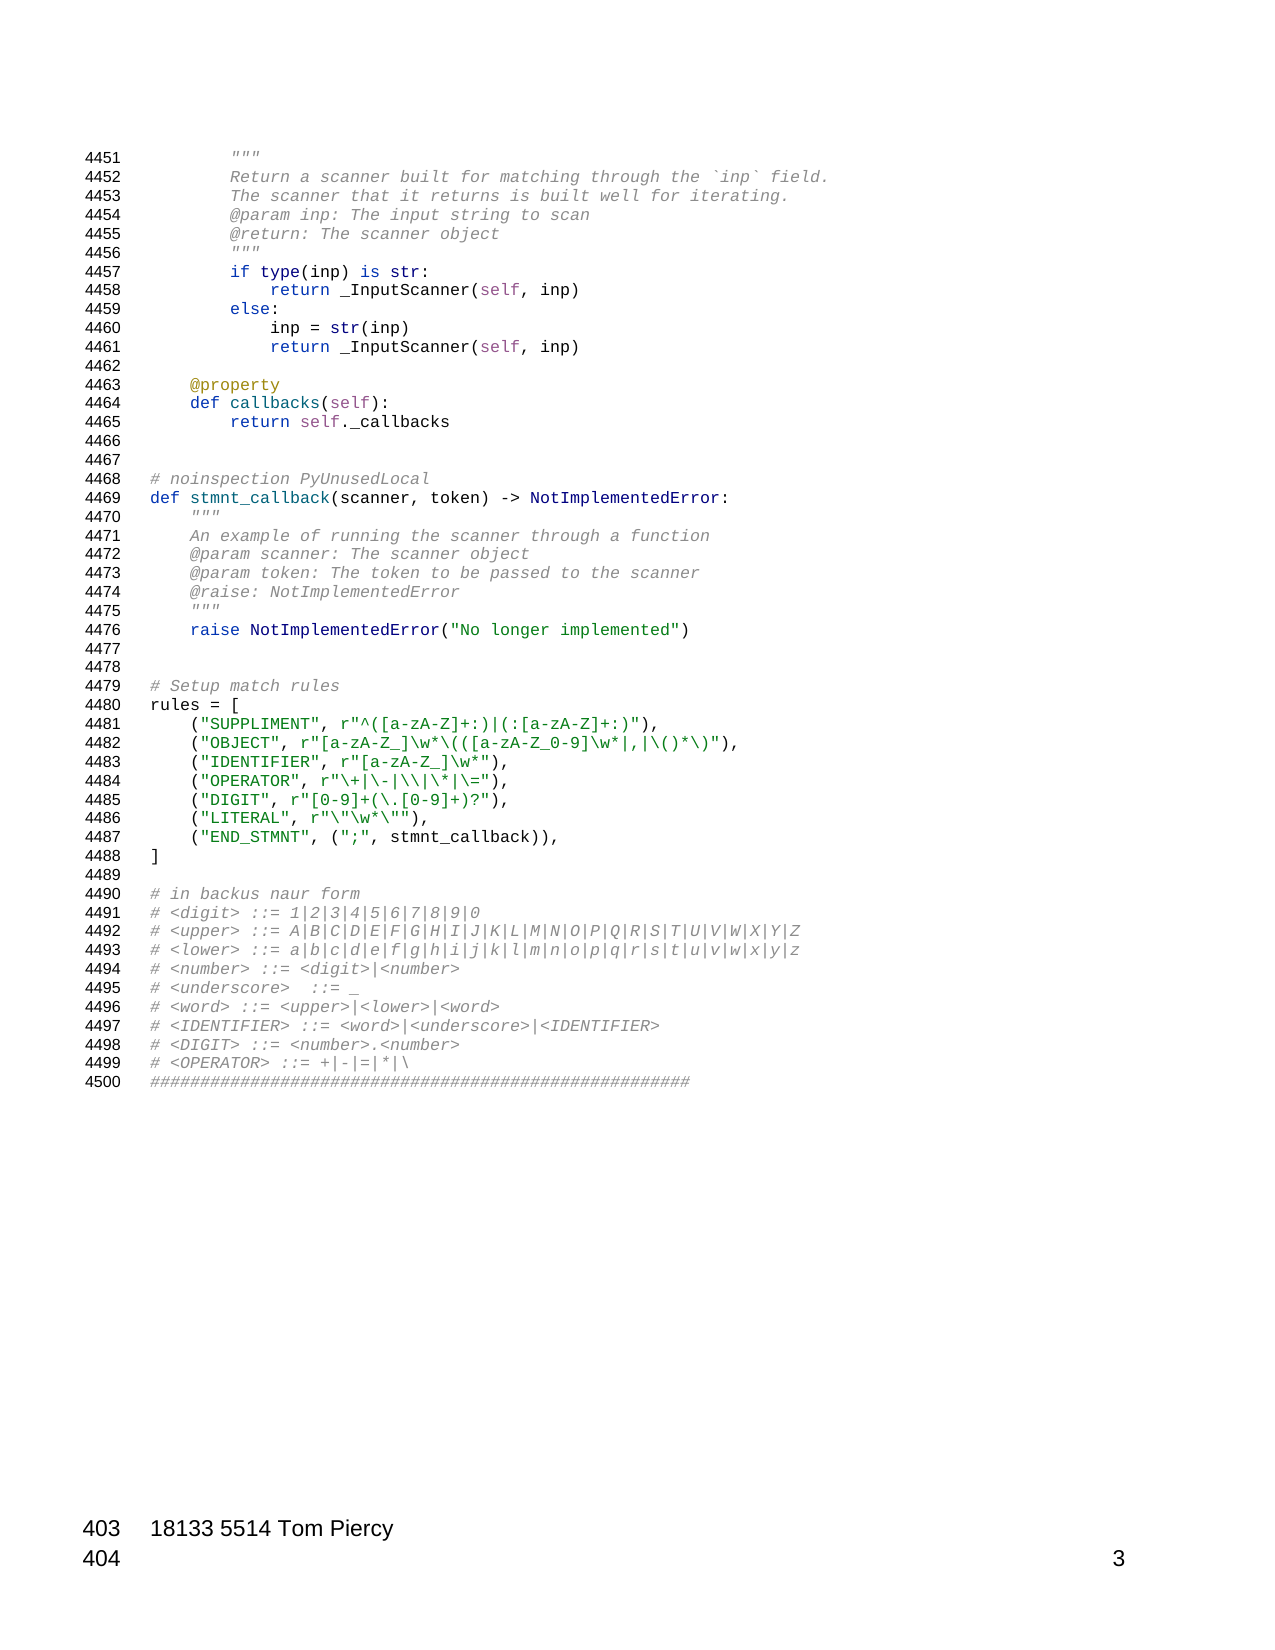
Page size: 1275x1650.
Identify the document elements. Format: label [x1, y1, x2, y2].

picture [213, 494, 219, 503]
text [150, 150, 1125, 1093]
